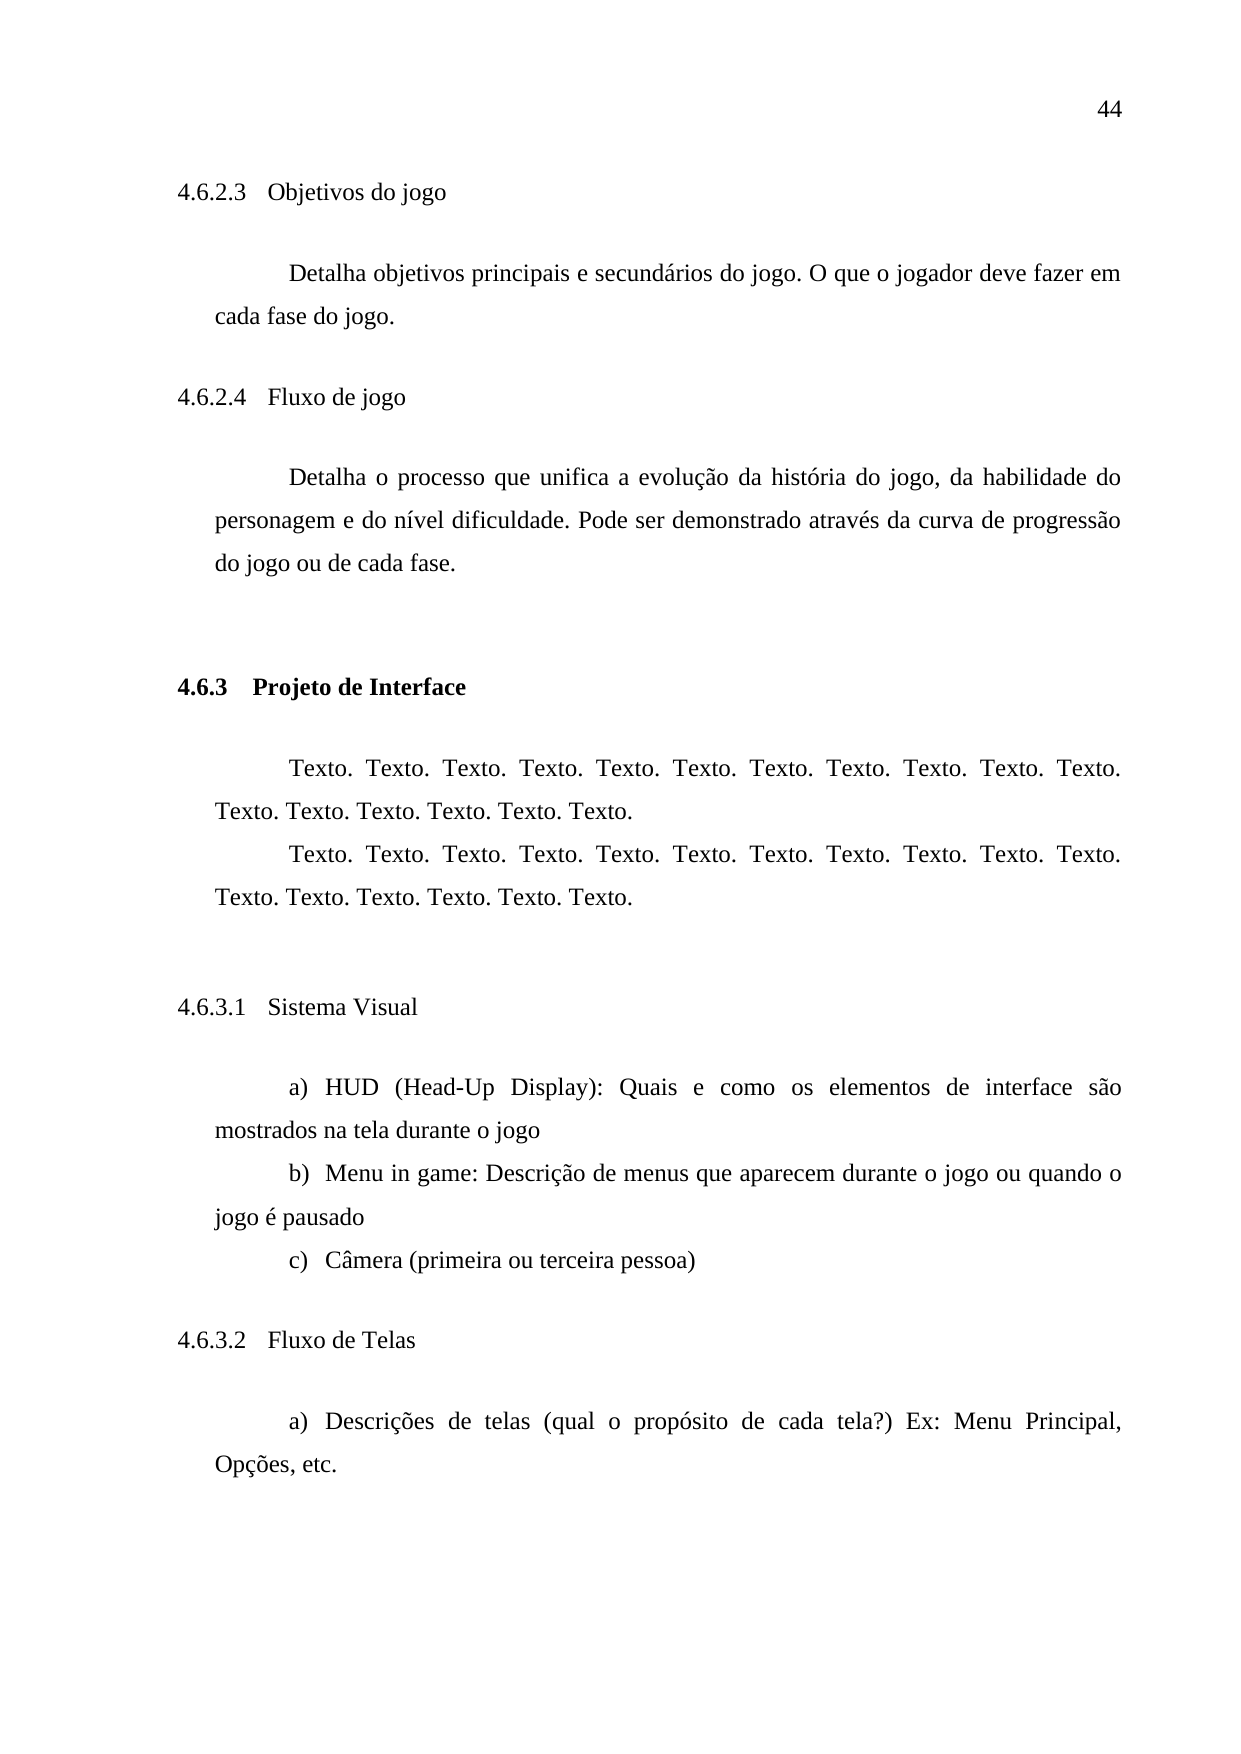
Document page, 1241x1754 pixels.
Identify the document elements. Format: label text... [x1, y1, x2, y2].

subtitle Objetivos do jogo [177, 177, 1122, 206]
subtitle Fluxo de jogo [177, 382, 1122, 410]
text a) HUD (Head-Up Display): Quais e como os elementos de interface são mostrados na tela durante o jogo [214, 1072, 1122, 1144]
subtitle Projeto de Interface [177, 672, 1122, 701]
text Detalha o processo que unifica a evolução da história do jogo, da habilidade do personagem e do nível dificuldade. Pode ser demonstrado através da curva de progressão do jogo ou de cada fase. [214, 462, 1122, 577]
text a) Descrições de telas (qual o propósito de cada tela?) Ex: Menu Principal, Opções, etc. [214, 1406, 1122, 1478]
text b) Menu in game: Descrição de menus que aparecem durante o jogo ou quando o jogo é pausado [214, 1158, 1122, 1230]
text Detalha objetivos principais e secundários do jogo. O que o jogador deve fazer em cada fase do jogo. [214, 258, 1122, 330]
text Texto. Texto. Texto. Texto. Texto. Texto. Texto. Texto. Texto. Texto. Texto. Texto. Texto. Texto. Texto. Texto. Texto. [214, 753, 1122, 825]
subtitle Fluxo de Telas [177, 1325, 1122, 1354]
subtitle Sistema Visual [177, 992, 1122, 1020]
text Texto. Texto. Texto. Texto. Texto. Texto. Texto. Texto. Texto. Texto. Texto. Texto. Texto. Texto. Texto. Texto. Texto. [214, 839, 1122, 911]
text c) Câmera (primeira ou terceira pessoa) [214, 1245, 1122, 1273]
